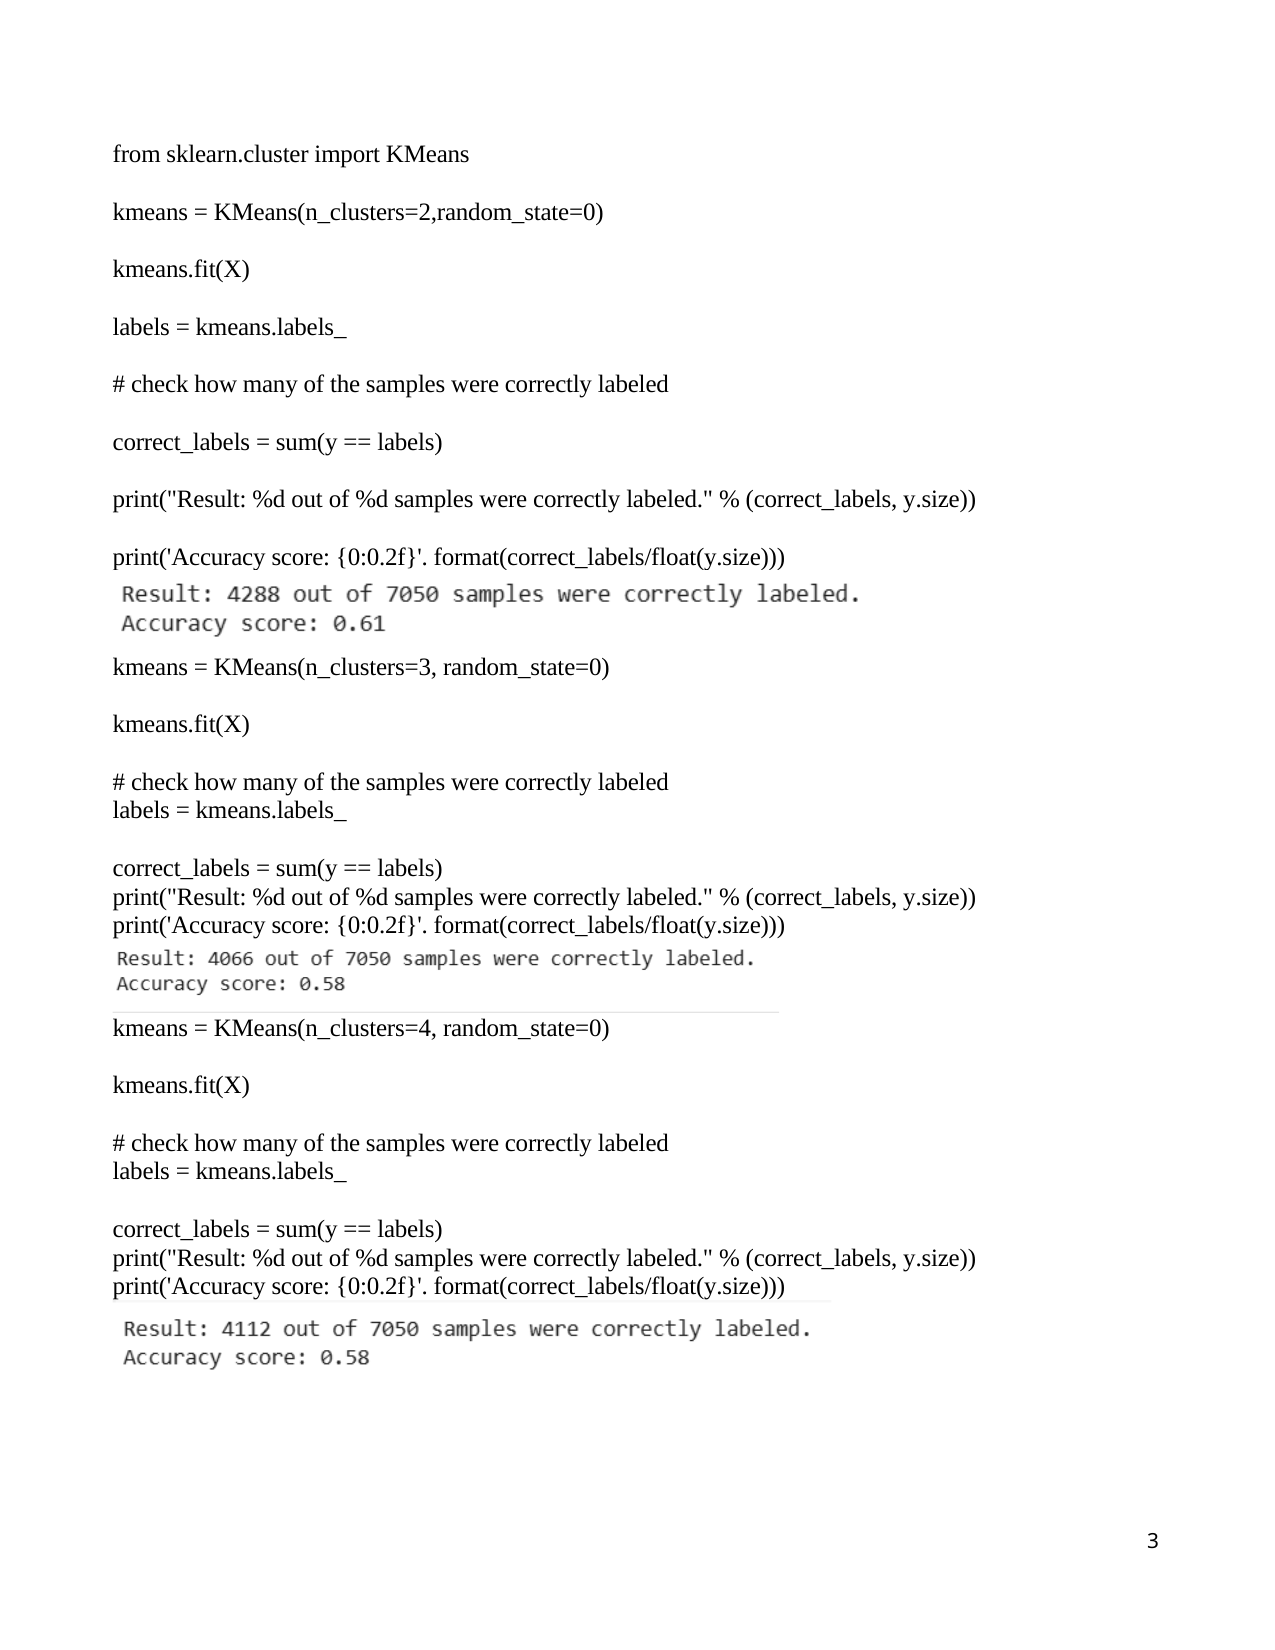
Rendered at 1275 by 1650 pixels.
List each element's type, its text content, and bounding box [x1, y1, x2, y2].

text print("Result: %d out of %d samples were correctly labeled." % (correct_labels, y.size)) [112, 484, 1162, 513]
text print('Accuracy score: {0:0.2f}'. format(correct_labels/float(y.size))) [112, 1271, 1162, 1300]
text # check how many of the samples were correctly labeled [112, 1128, 1162, 1156]
text # check how many of the samples were correctly labeled [112, 767, 1162, 796]
text kmeans.fit(X) [112, 1070, 1162, 1099]
text kmeans = KMeans(n_clusters=2,random_state=0) [112, 197, 1162, 226]
text labels = kmeans.labels_ [112, 312, 1162, 341]
text correct_labels = sum(y == labels) [112, 427, 1162, 456]
picture [112, 570, 884, 652]
text kmeans.fit(X) [112, 709, 1162, 738]
text labels = kmeans.labels_ [112, 796, 1162, 824]
text kmeans.fit(X) [112, 254, 1162, 283]
text kmeans = KMeans(n_clusters=3, random_state=0) [112, 652, 1162, 681]
text print("Result: %d out of %d samples were correctly labeled." % (correct_labels, y.size)) [112, 882, 1162, 911]
text kmeans = KMeans(n_clusters=4, random_state=0) [112, 1013, 1162, 1041]
text from sklearn.cluster import KMeans [112, 139, 1162, 168]
text print('Accuracy score: {0:0.2f}'. format(correct_labels/float(y.size))) [112, 911, 1162, 939]
picture [112, 1300, 832, 1380]
text # check how many of the samples were correctly labeled [112, 369, 1162, 398]
text labels = kmeans.labels_ [112, 1156, 1162, 1185]
text correct_labels = sum(y == labels) [112, 1214, 1162, 1243]
text print('Accuracy score: {0:0.2f}'. format(correct_labels/float(y.size))) [112, 542, 1162, 571]
text correct_labels = sum(y == labels) [112, 853, 1162, 882]
text print("Result: %d out of %d samples were correctly labeled." % (correct_labels, y.size)) [112, 1243, 1162, 1271]
picture [112, 939, 780, 1013]
